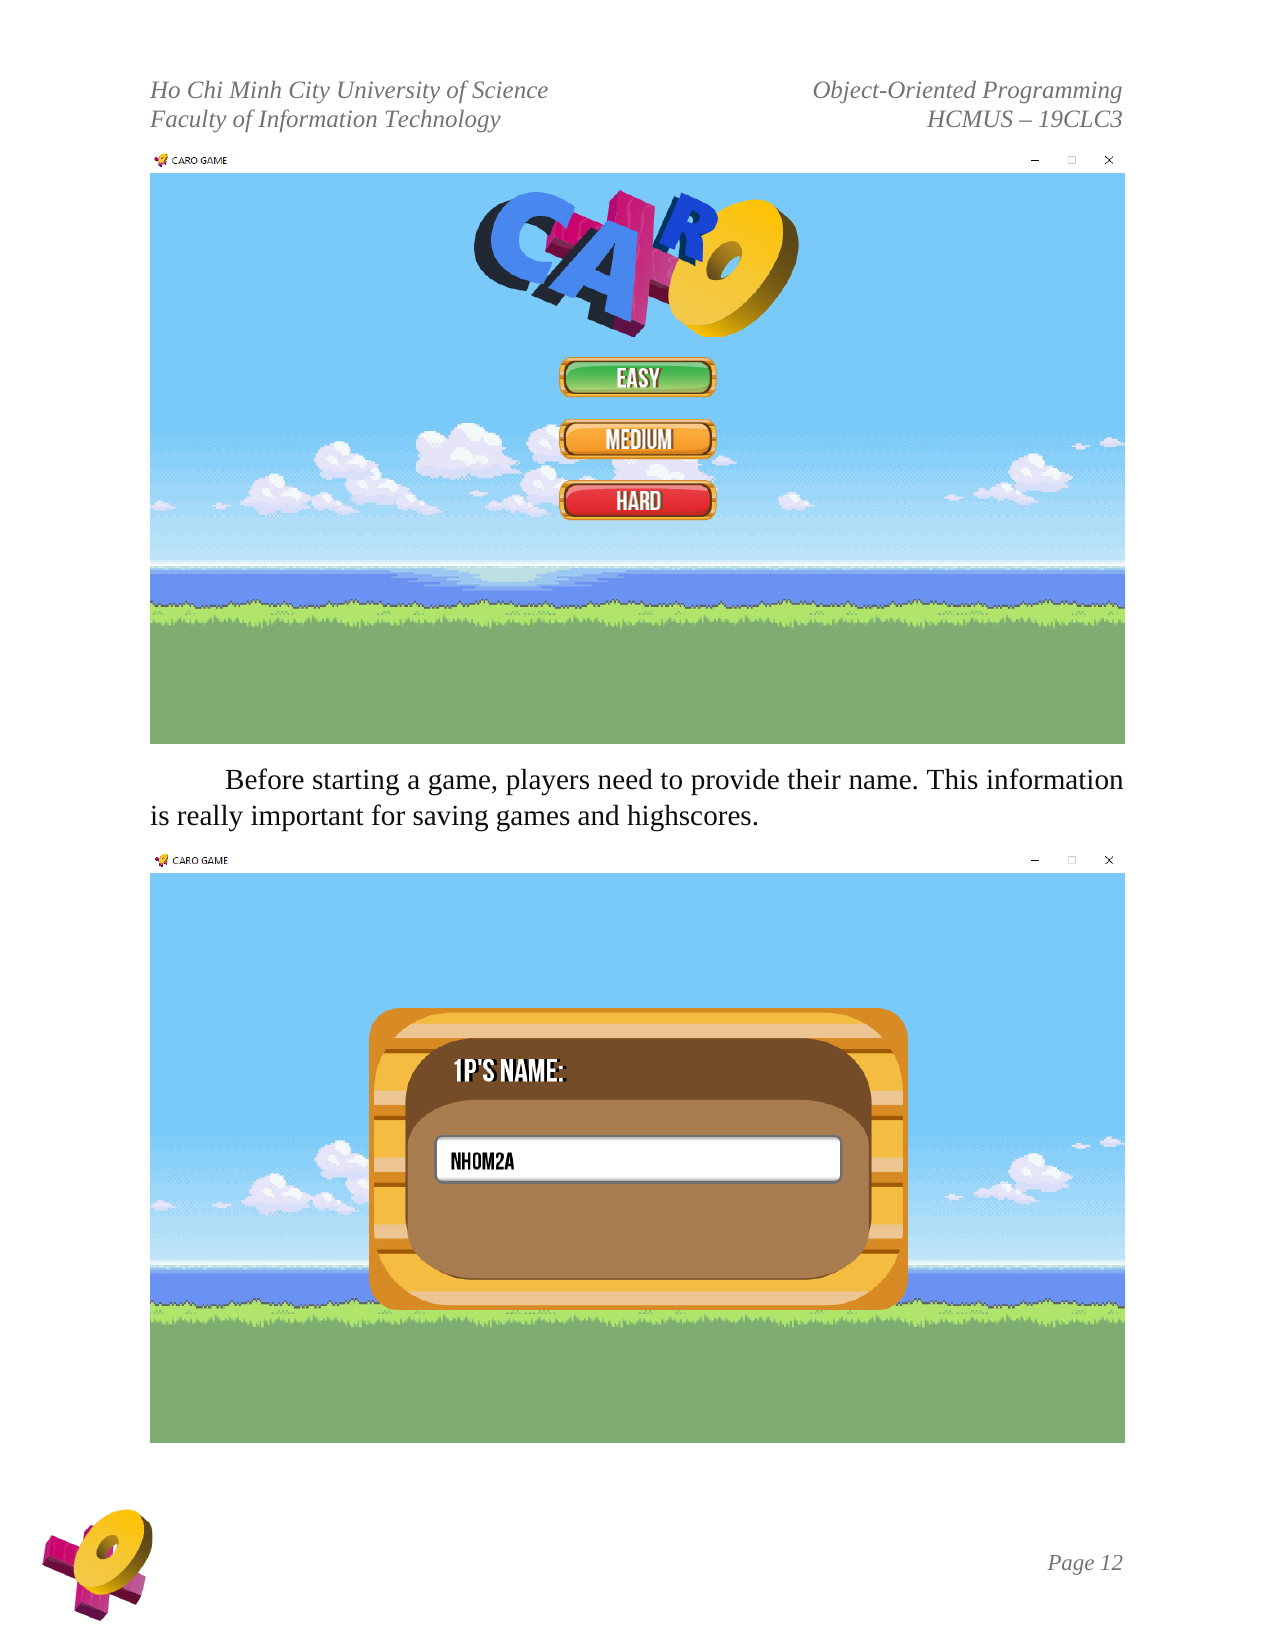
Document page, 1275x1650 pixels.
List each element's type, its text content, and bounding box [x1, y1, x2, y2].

picture [42, 1509, 153, 1621]
text Before starting a game, players need to provide their name. This information is really important for saving games and highscores. [150, 762, 1125, 832]
picture [150, 851, 1125, 1443]
picture [150, 150, 1125, 744]
